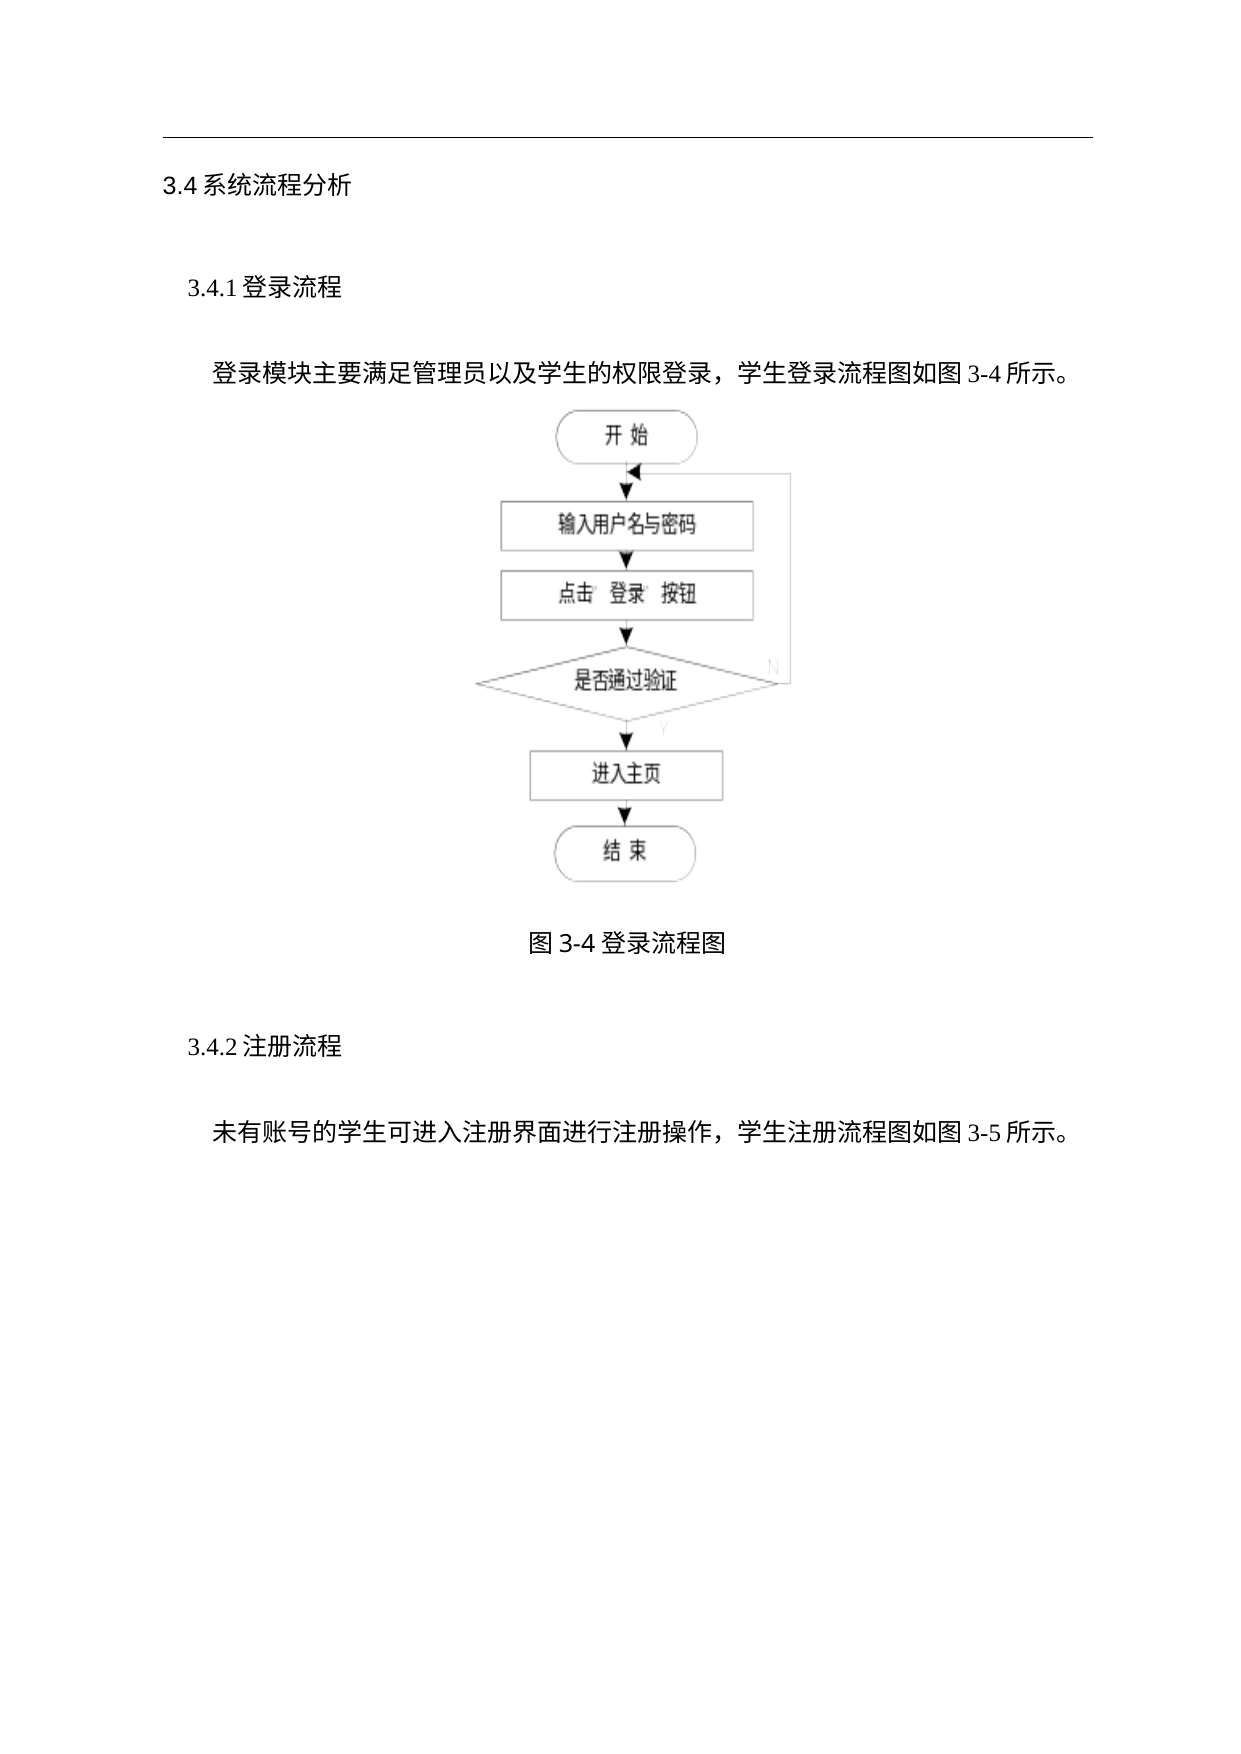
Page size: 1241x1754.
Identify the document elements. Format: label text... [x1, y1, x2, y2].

subtitle 3.4系统流程分析 [162, 148, 1093, 218]
text 图3-4 登录流程图 [162, 907, 1093, 976]
text 未有账号的学生可进入注册界面进行注册操作，学生注册流程图如图3-5所示。 [162, 1095, 1093, 1165]
subtitle 3.4.1登录流程 [162, 251, 1093, 321]
text 登录模块主要满足管理员以及学生的权限登录，学生登录流程图如图3-4所示。 [162, 337, 1093, 407]
subtitle 3.4.2注册流程 [162, 1009, 1093, 1079]
